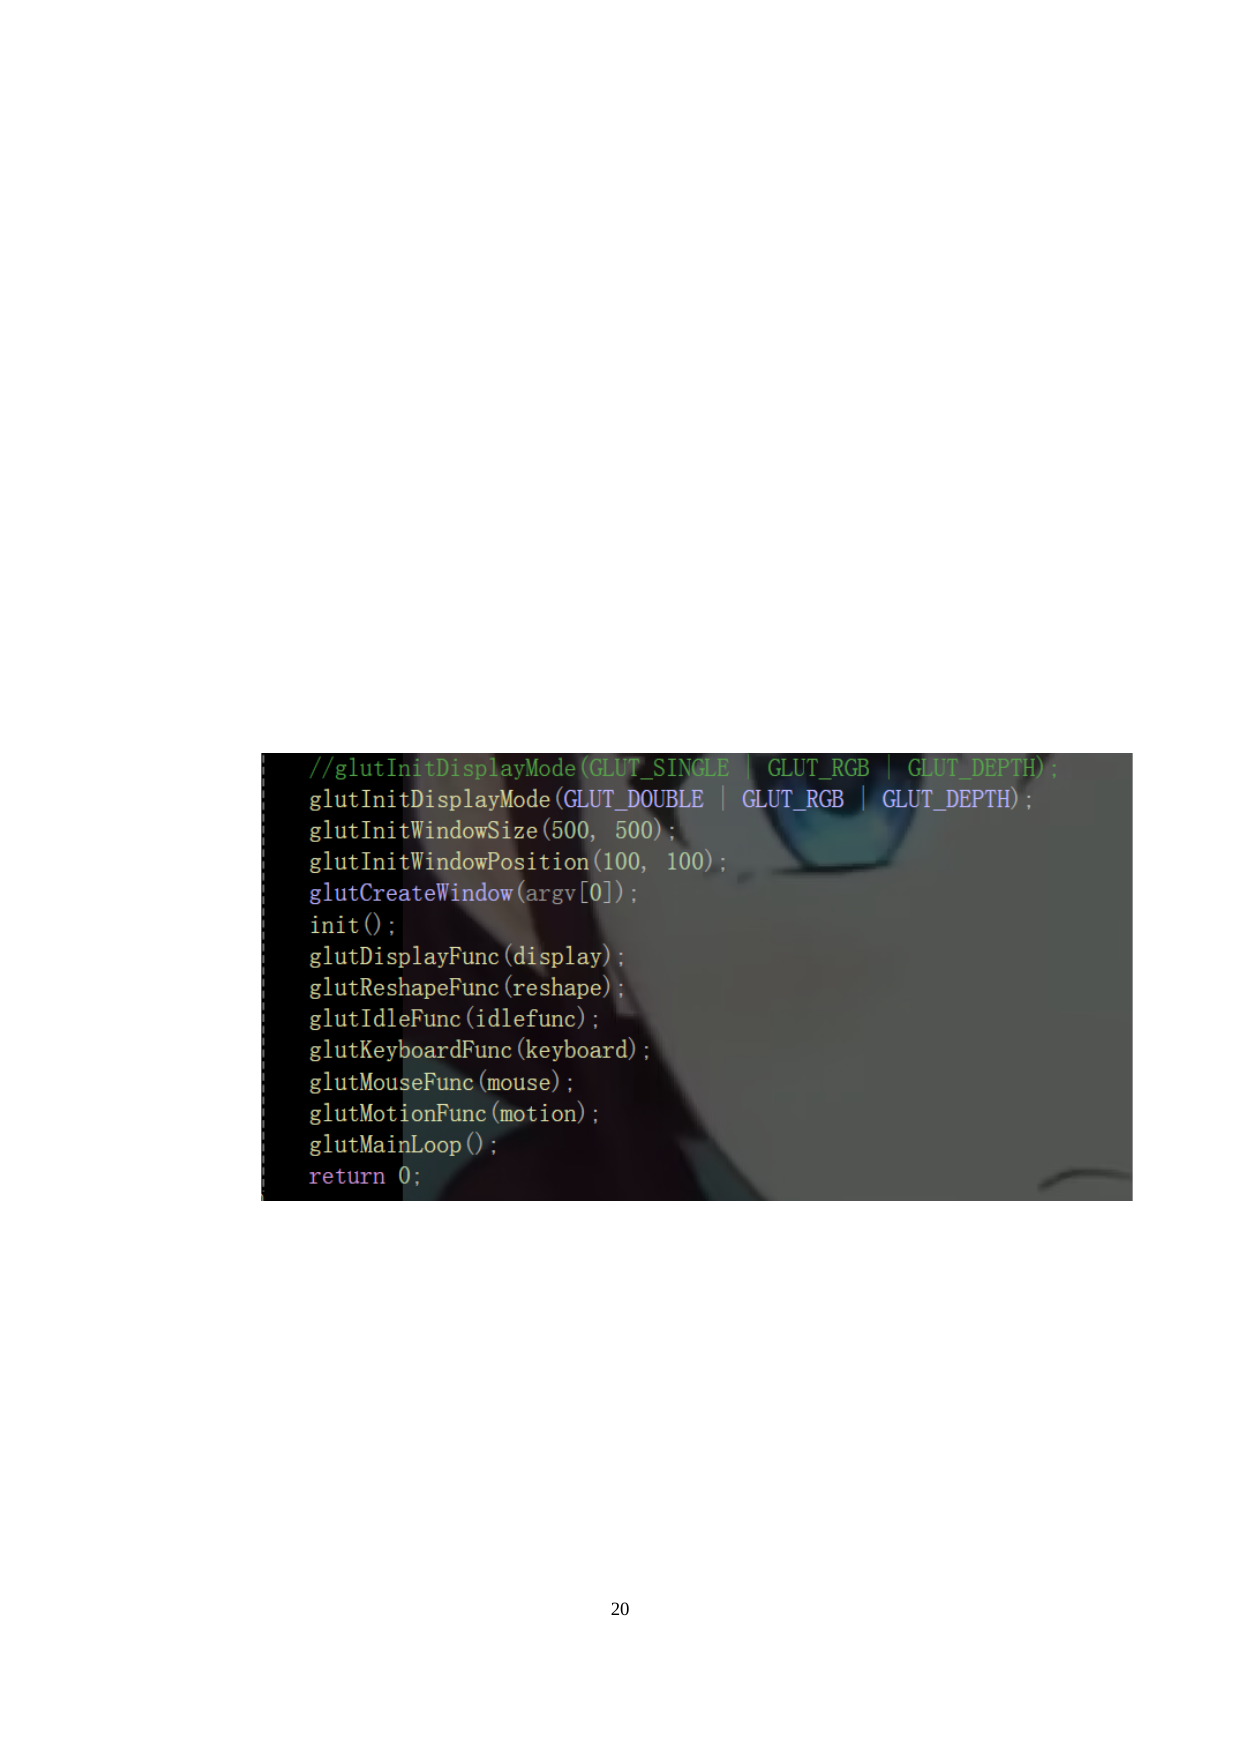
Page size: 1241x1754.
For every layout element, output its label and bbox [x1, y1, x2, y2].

picture [261, 753, 1133, 1201]
